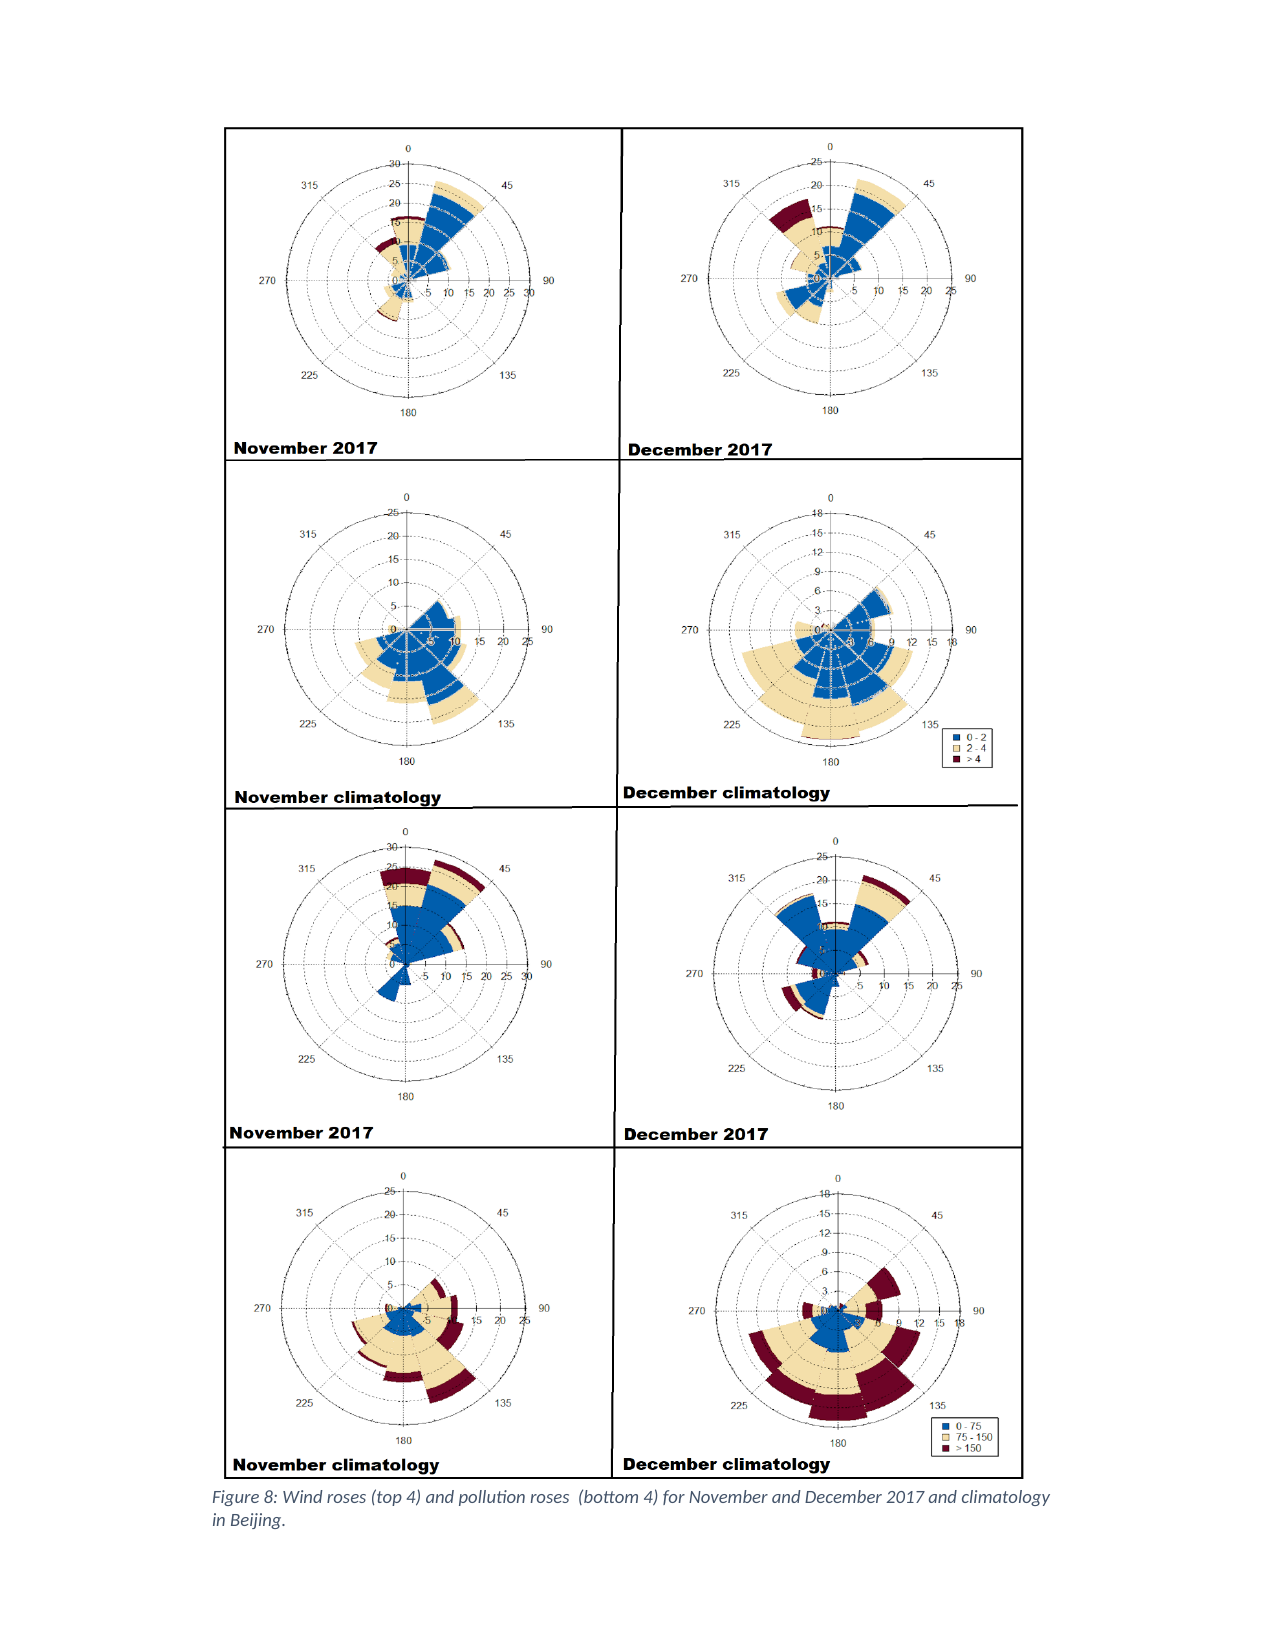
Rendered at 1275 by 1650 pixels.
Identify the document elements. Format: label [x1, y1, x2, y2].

picture [211, 118, 1044, 1485]
